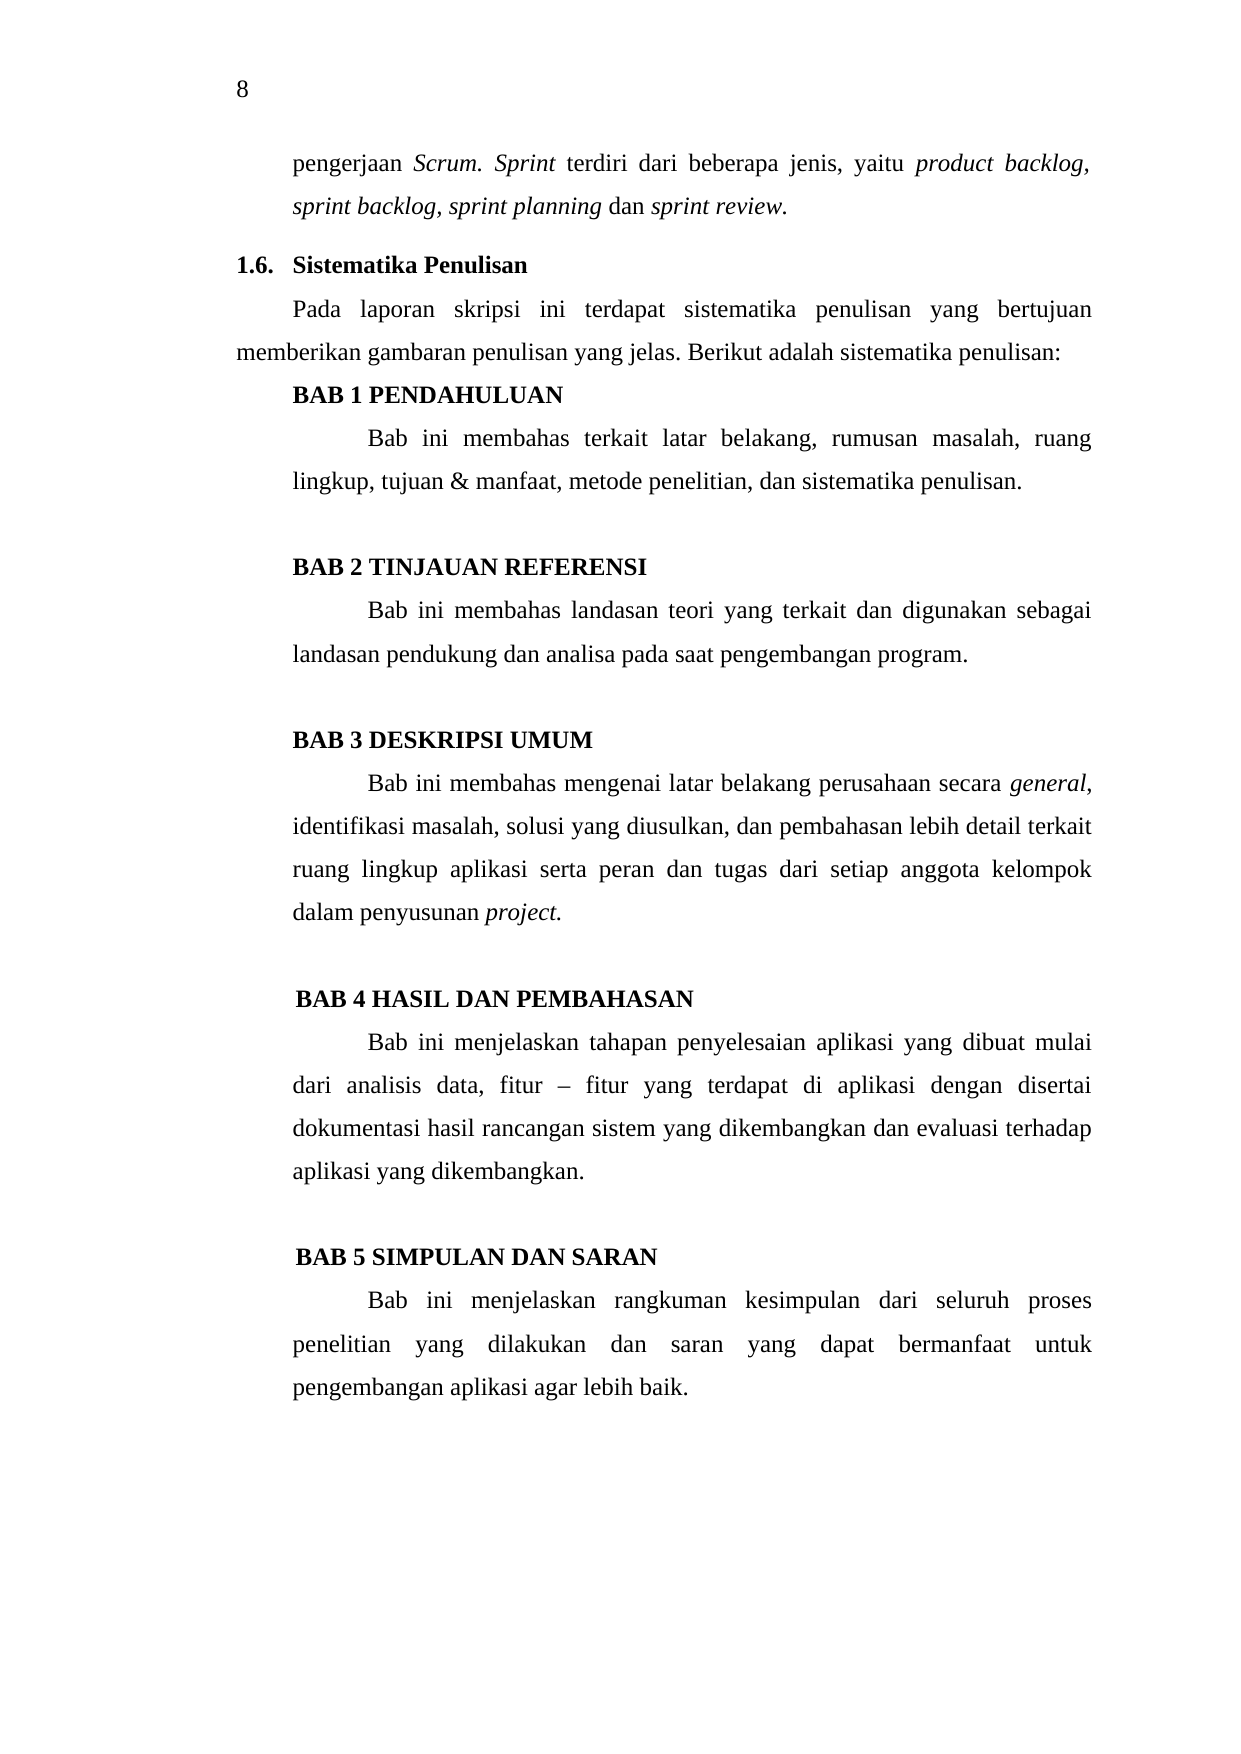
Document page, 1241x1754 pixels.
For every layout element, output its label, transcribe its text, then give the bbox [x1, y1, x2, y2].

list BAB 5 SIMPULAN DAN SARAN [295, 1242, 1092, 1271]
list Bab ini membahas terkait latar belakang, rumusan masalah, ruang lingkup, tujuan & manfaat, metode penelitian, dan sistematika penulisan. [292, 423, 1092, 495]
text Sistematika Penulisan [236, 251, 1092, 279]
list BAB 4 HASIL DAN PEMBAHASAN [295, 984, 1092, 1012]
list Pada laporan skripsi ini terdapat sistematika penulisan yang bertujuan memberikan gambaran penulisan yang jelas. Berikut adalah sistematika penulisan: [236, 294, 1092, 366]
list Bab ini membahas mengenai latar belakang perusahaan secara general, identifikasi masalah, solusi yang diusulkan, dan pembahasan lebih detail terkait ruang lingkup aplikasi serta peran dan tugas dari setiap anggota kelompok dalam penyusunan project. [292, 768, 1092, 926]
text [292, 148, 1092, 219]
list Bab ini menjelaskan tahapan penyelesaian aplikasi yang dibuat mulai dari analisis data, fitur – fitur yang terdapat di aplikasi dengan disertai dokumentasi hasil rancangan sistem yang dikembangkan dan evaluasi terhadap aplikasi yang dikembangkan. [292, 1027, 1092, 1185]
list BAB 1 PENDAHULUAN [292, 380, 1092, 409]
list BAB 3 DESKRIPSI UMUM [292, 725, 1092, 754]
list Bab ini membahas landasan teori yang terkait dan digunakan sebagai landasan pendukung dan analisa pada saat pengembangan program. [292, 596, 1092, 667]
list Bab ini menjelaskan rangkuman kesimpulan dari seluruh proses penelitian yang dilakukan dan saran yang dapat bermanfaat untuk pengembangan aplikasi agar lebih baik. [292, 1286, 1092, 1401]
list BAB 2 TINJAUAN REFERENSI [292, 552, 1092, 581]
